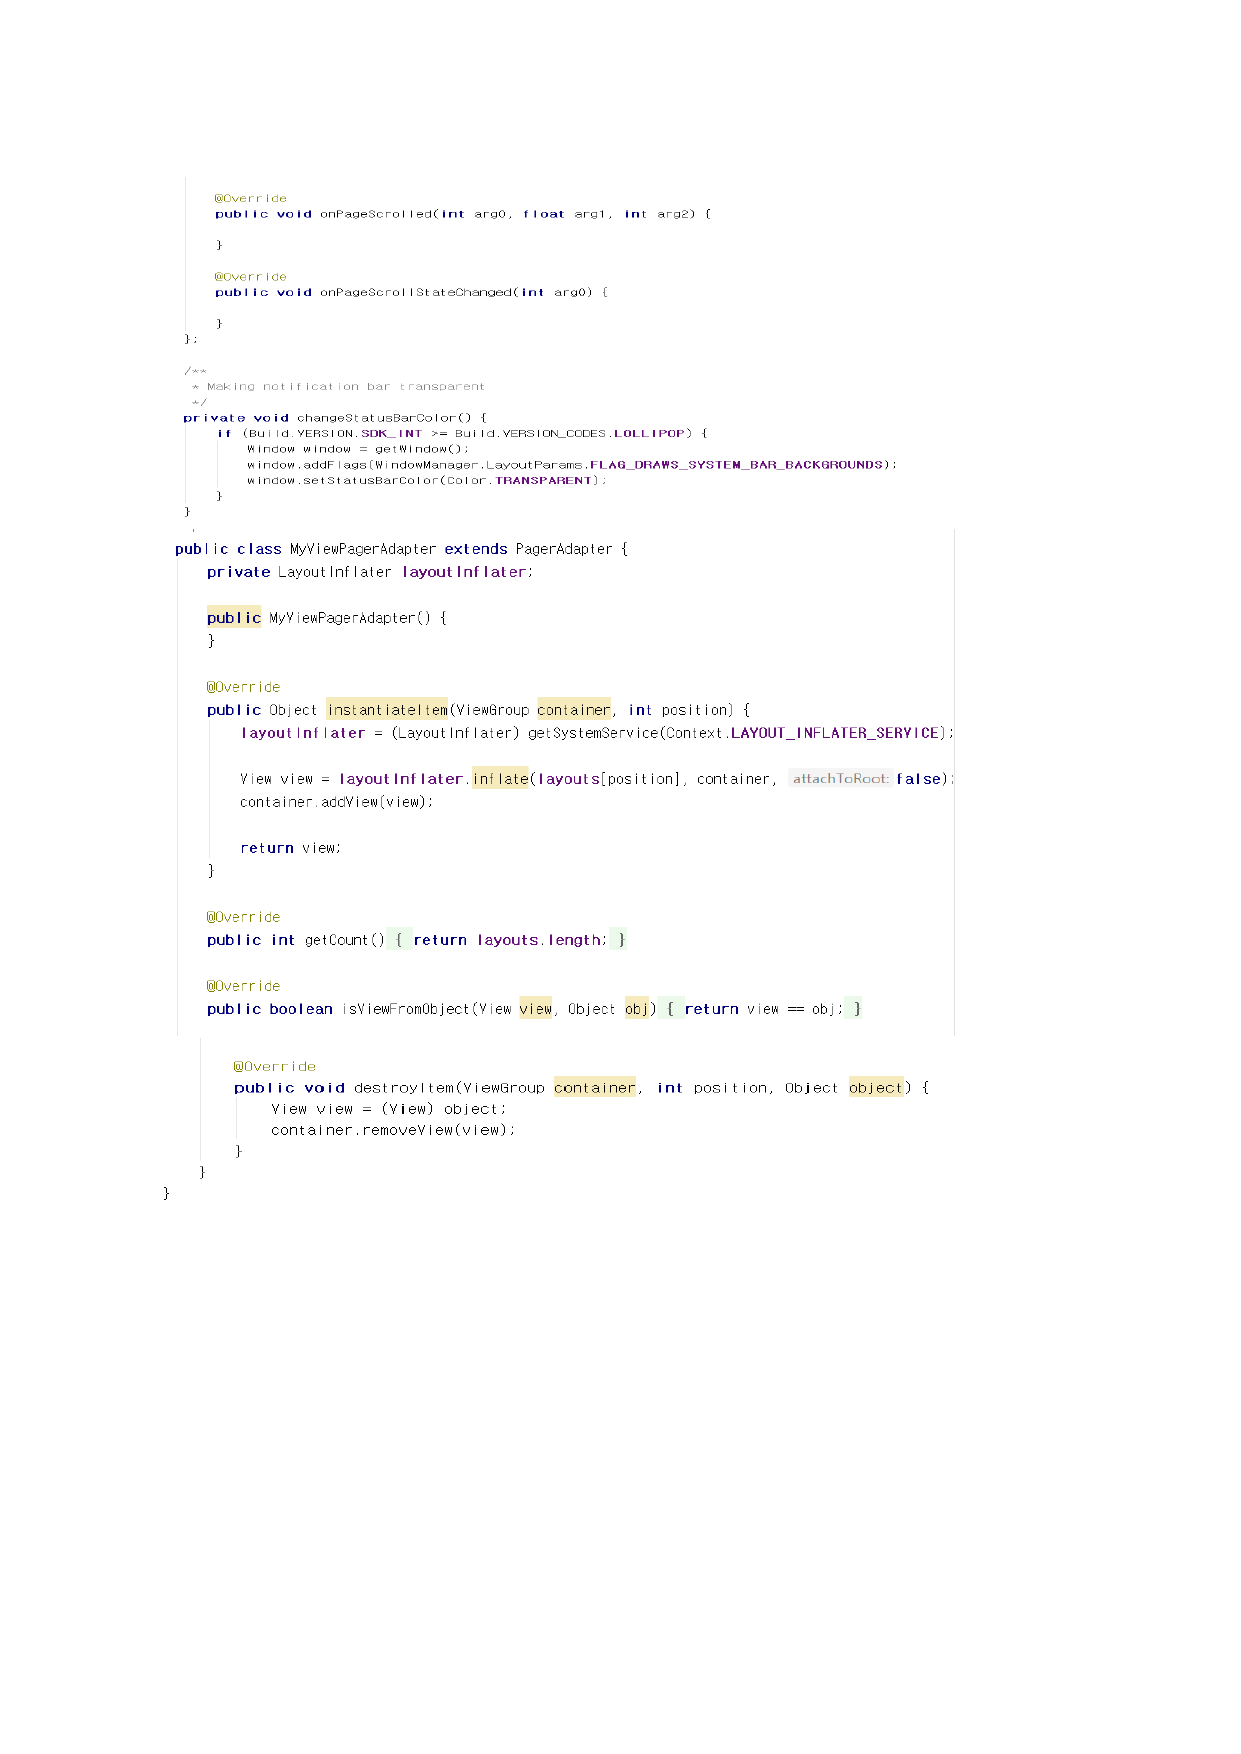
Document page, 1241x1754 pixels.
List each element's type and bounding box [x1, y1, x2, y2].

picture [160, 529, 962, 1036]
picture [160, 177, 948, 528]
picture [160, 1038, 971, 1216]
